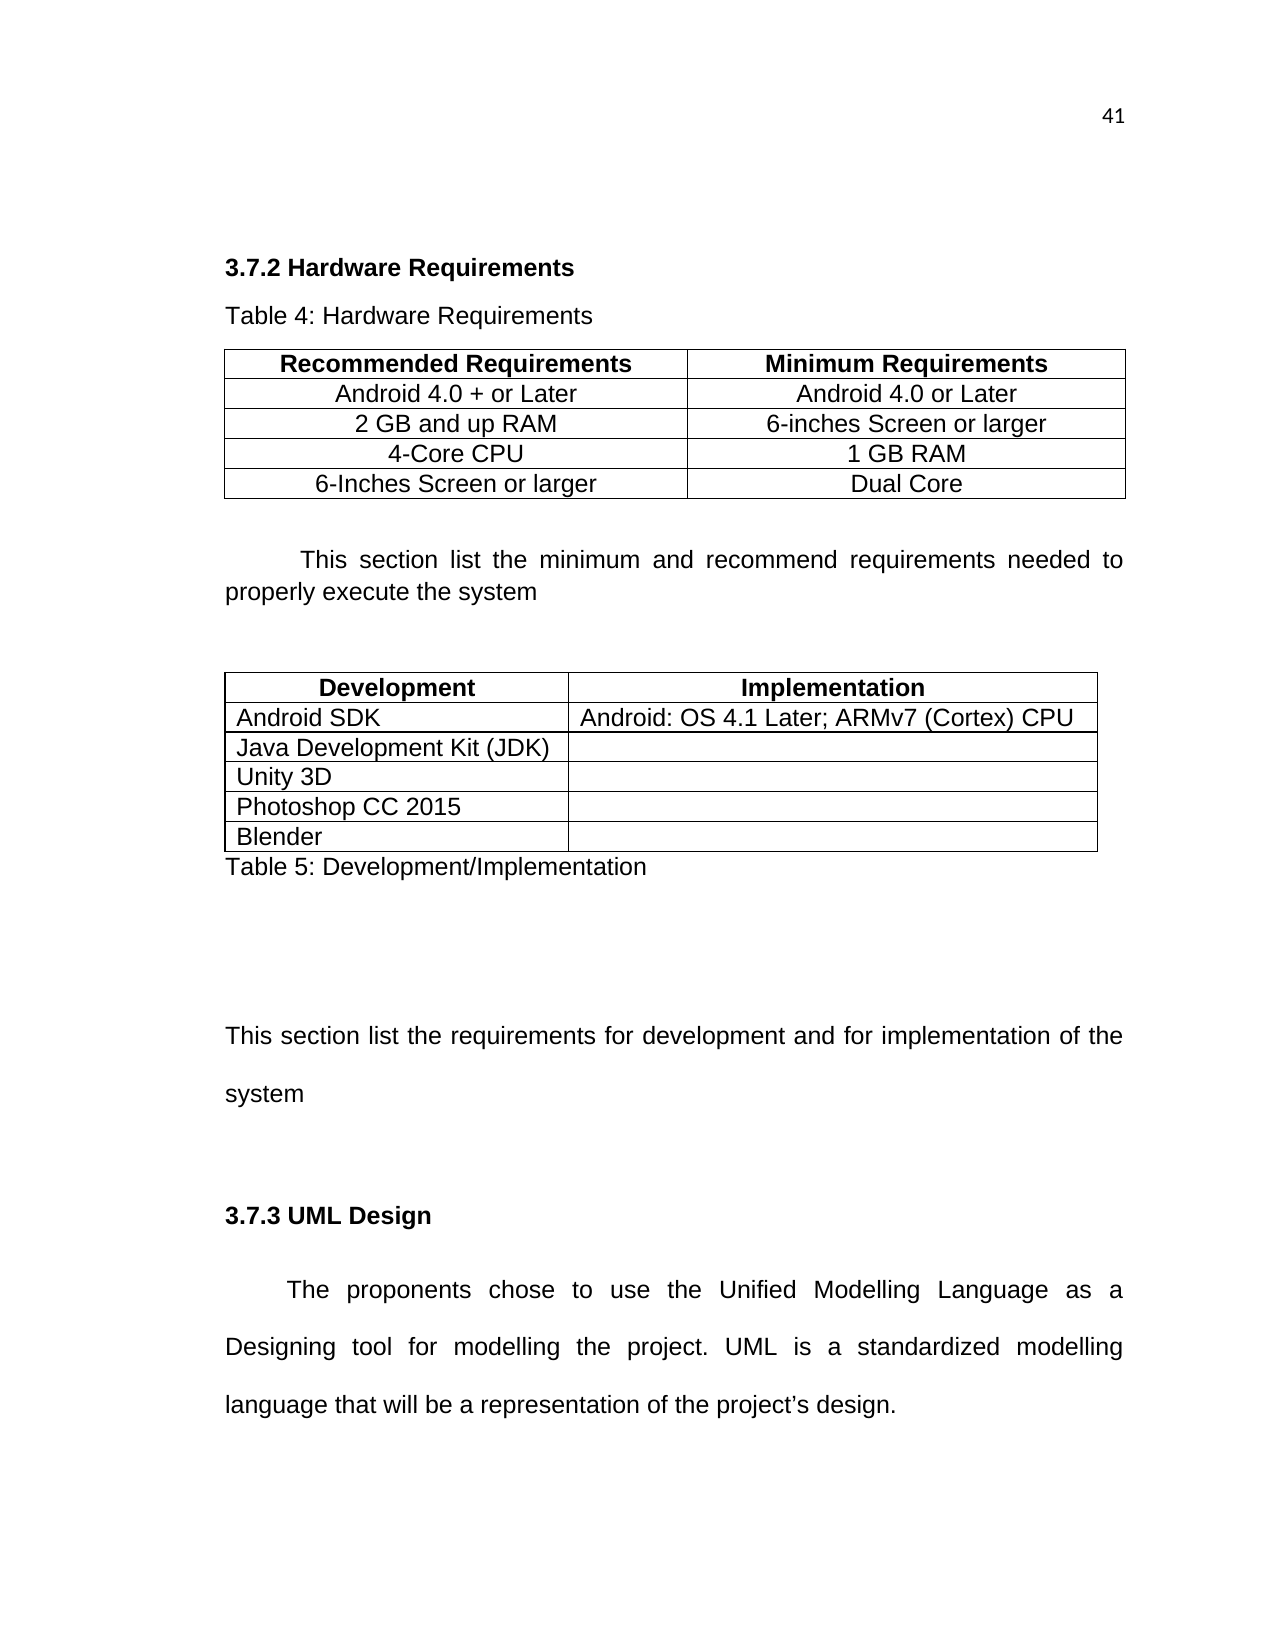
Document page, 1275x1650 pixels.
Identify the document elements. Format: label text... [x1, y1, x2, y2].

table_header Recommended Requirements [225, 350, 687, 378]
table_cell Android: OS 4.1 Later; ARMv7 (Cortex) CPU [569, 703, 1097, 731]
table_cell Photoshop CC 2015 [226, 792, 568, 821]
table_cell 6-Inches Screen or larger [225, 469, 687, 497]
table_cell Android 4.0 or Later [688, 379, 1125, 408]
table_cell 1 GB RAM [688, 439, 1125, 468]
table_cell Android 4.0 + or Later [225, 379, 687, 408]
text The proponents chose to use the Unified Modelling Language as a Designing tool for modelling the project. UML is a standardized modelling language that will be a representation of the project’s design. [225, 1275, 1125, 1418]
table_cell [569, 762, 1097, 791]
table_cell 6-inches Screen or larger [688, 409, 1125, 438]
text This section list the minimum and recommend requirements needed to properly execute the system [225, 545, 1125, 605]
text Table 4: Hardware Requirements [225, 301, 1125, 329]
text Table 5: Development/Implementation [225, 852, 1125, 880]
table_cell Blender [226, 822, 568, 851]
text 3.7.3 UML Design [225, 1201, 1125, 1229]
table_cell 2 GB and up RAM [225, 409, 687, 438]
table_cell Android SDK [226, 703, 568, 731]
text 3.7.2 Hardware Requirements [225, 253, 1125, 282]
table_cell Java Development Kit (JDK) [226, 733, 568, 761]
table_header Implementation [569, 673, 1097, 702]
table_cell [569, 792, 1097, 821]
table_header Development [226, 673, 568, 702]
table_cell Unity 3D [226, 762, 568, 791]
table_header Minimum Requirements [688, 350, 1125, 378]
text This section list the requirements for development and for implementation of the system [225, 1021, 1125, 1107]
table_cell [569, 733, 1097, 761]
table_cell 4-Core CPU [225, 439, 687, 468]
table_cell [569, 822, 1097, 851]
table_cell Dual Core [688, 469, 1125, 497]
